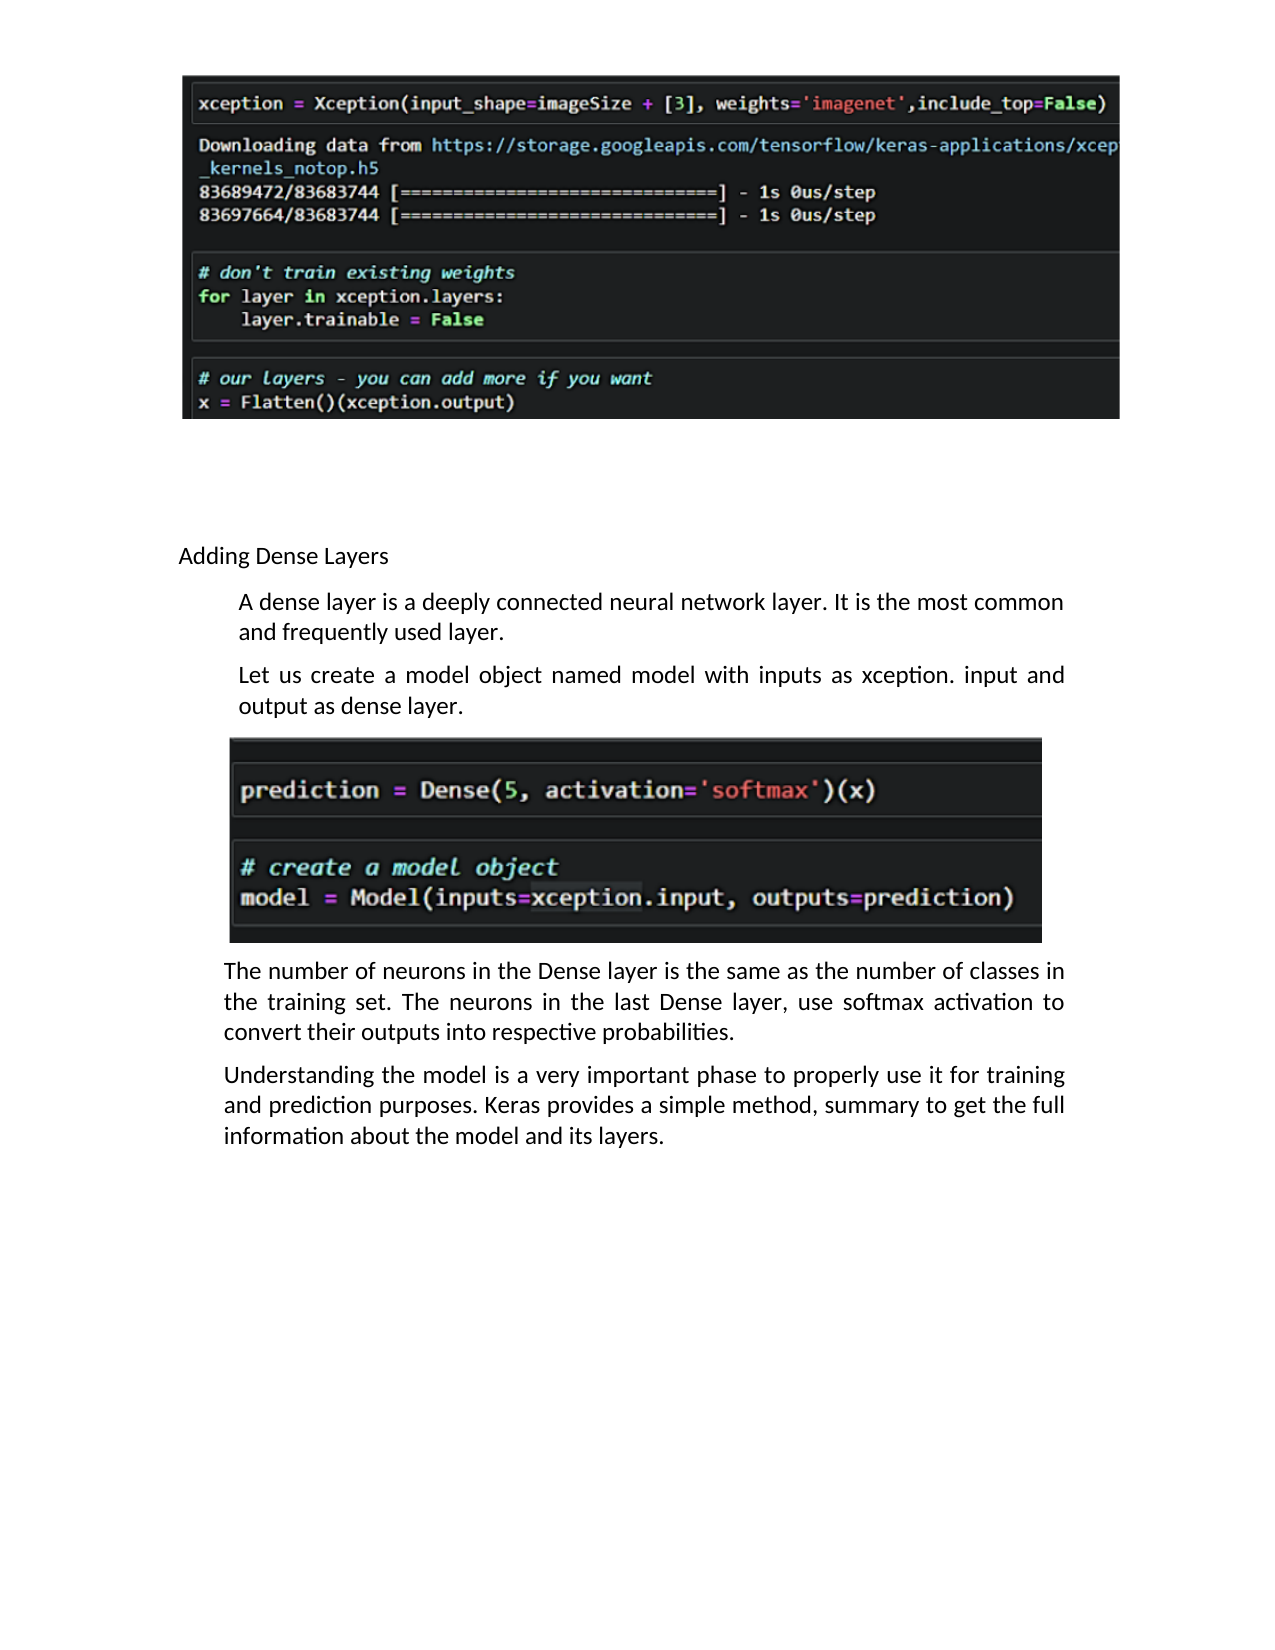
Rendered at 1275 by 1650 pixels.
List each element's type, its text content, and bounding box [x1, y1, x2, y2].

text Understanding the model is a very important phase to properly use it for training and prediction purposes. Keras provides a simple method, summary to get the full information about the model and its layers. [224, 1059, 1066, 1151]
subtitle Adding Dense Layers [178, 539, 1066, 570]
text Let us create a model object named model with inputs as xception. input and output as dense layer. [238, 659, 1066, 721]
text A dense layer is a deeply connected neural network layer. It is the most common and frequently used layer. [238, 586, 1066, 647]
picture [223, 733, 1042, 943]
picture [179, 73, 1120, 419]
text The number of neurons in the Dense layer is the same as the number of classes in the training set. The neurons in the last Dense layer, use softmax activation to convert their outputs into respective probabilities. [224, 955, 1066, 1047]
